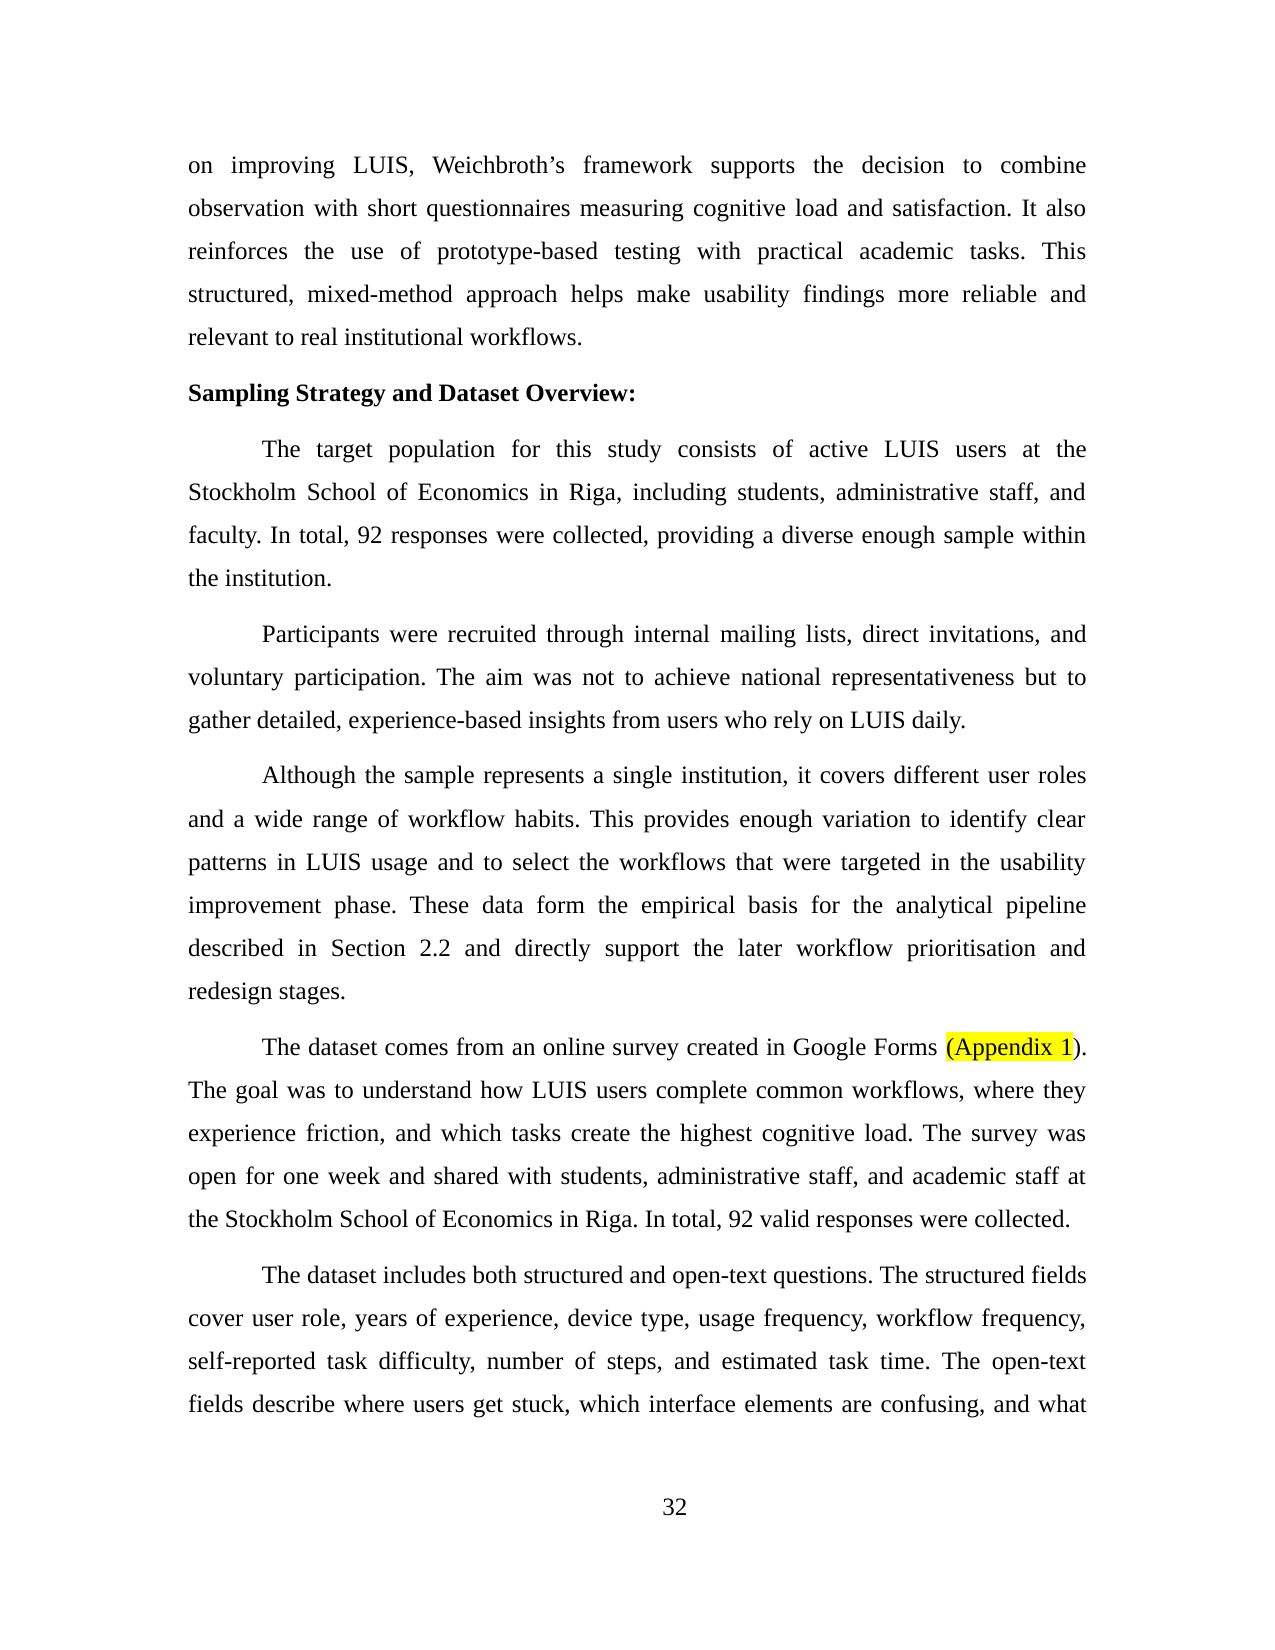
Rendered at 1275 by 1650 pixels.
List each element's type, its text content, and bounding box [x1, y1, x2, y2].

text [188, 150, 1087, 351]
text Participants were recruited through internal mailing lists, direct invitations, and voluntary participation. The aim was not to achieve national representativeness but to gather detailed, experience-based insights from users who rely on LUIS daily. [188, 619, 1087, 734]
text Although the sample represents a single institution, it covers different user roles and a wide range of workflow habits. This provides enough variation to identify clear patterns in LUIS usage and to select the workflows that were targeted in the usability improvement phase. These data form the empirical basis for the analytical pipeline described in Section 2.2 and directly support the later workflow prioritisation and redesign stages. [188, 761, 1087, 1005]
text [188, 1260, 1087, 1418]
text Sampling Strategy and Dataset Overview: [188, 378, 1087, 407]
text The dataset comes from an online survey created in Google Forms (Appendix 1). The goal was to understand how LUIS users complete common workflows, where they experience friction, and which tasks create the highest cognitive load. The survey was open for one week and shared with students, administrative staff, and academic staff at the Stockholm School of Economics in Riga. In total, 92 valid responses were collected. [188, 1032, 1087, 1233]
text The target population for this study consists of active LUIS users at the Stockholm School of Economics in Riga, including students, administrative staff, and faculty. In total, 92 responses were collected, providing a diverse enough sample within the institution. [188, 434, 1087, 592]
